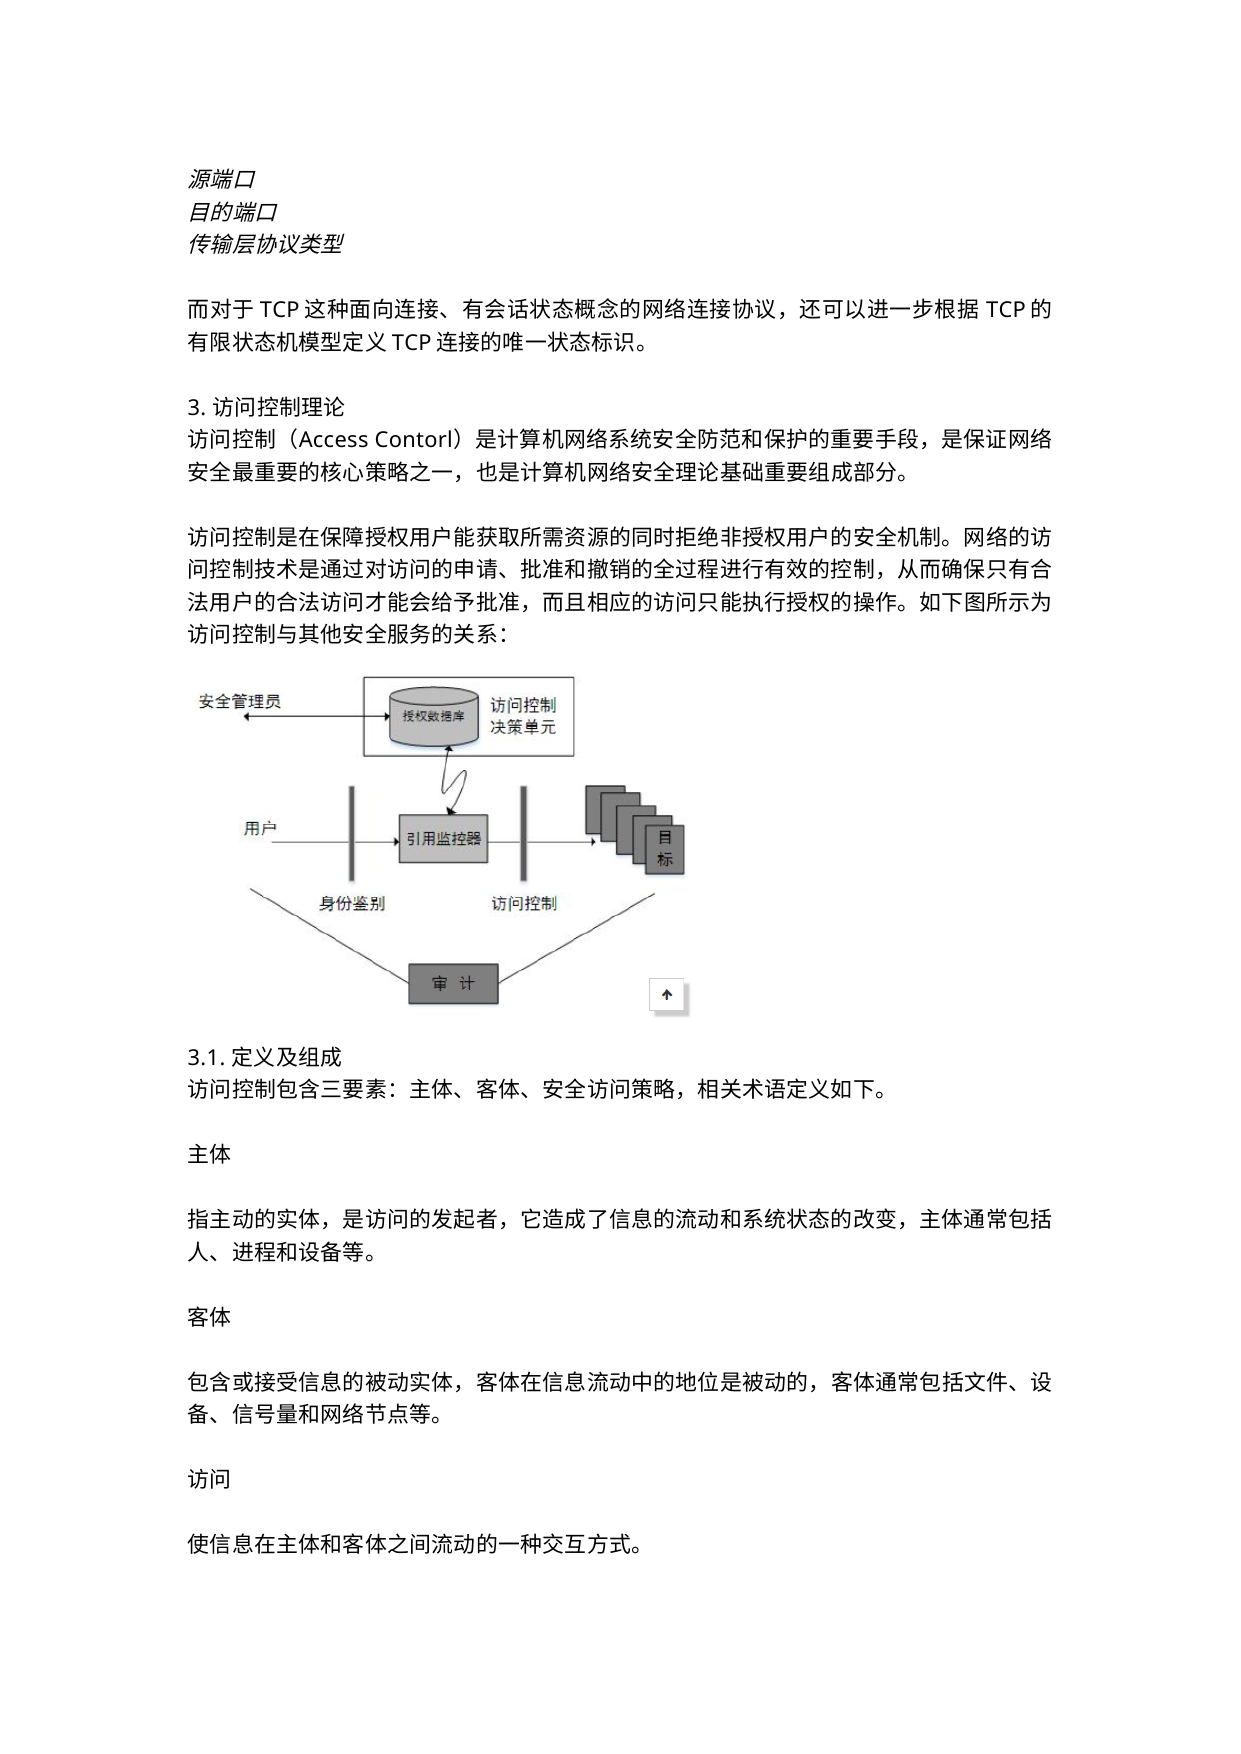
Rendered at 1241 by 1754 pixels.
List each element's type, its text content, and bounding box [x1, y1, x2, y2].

text 传输层协议类型 [187, 227, 1053, 259]
text 目的端口 [187, 194, 1053, 227]
text 3. 访问控制理论 [187, 389, 1053, 422]
text 访问控制包含三要素：主体、客体、安全访问策略，相关术语定义如下。 [187, 1072, 1053, 1104]
text 指主动的实体，是访问的发起者，它造成了信息的流动和系统状态的改变，主体通常包括人、进程和设备等。 [187, 1202, 1053, 1267]
text 访问控制（Access Contorl）是计算机网络系统安全防范和保护的重要手段，是保证网络安全最重要的核心策略之一，也是计算机网络安全理论基础重要组成部分。 [187, 422, 1053, 487]
text 包含或接受信息的被动实体，客体在信息流动中的地位是被动的，客体通常包括文件、设备、信号量和网络节点等。 [187, 1364, 1053, 1429]
text 3.1. 定义及组成 [187, 1039, 1053, 1072]
text 访问控制是在保障授权用户能获取所需资源的同时拒绝非授权用户的安全机制。网络的访问控制技术是通过对访问的申请、批准和撤销的全过程进行有效的控制，从而确保只有合法用户的合法访问才能会给予批准，而且相应的访问只能执行授权的操作。如下图所示为访问控制与其他安全服务的关系： [187, 519, 1053, 649]
text 而对于TCP这种面向连接、有会话状态概念的网络连接协议，还可以进一步根据TCP的有限状态机模型定义TCP连接的唯一状态标识。 [187, 292, 1053, 357]
text 客体 [187, 1299, 1053, 1332]
text 使信息在主体和客体之间流动的⼀种交互⽅式。 [187, 1527, 1053, 1559]
text 源端口 [187, 162, 1053, 194]
text 主体 [187, 1137, 1053, 1169]
picture [189, 660, 702, 1025]
text 访问 [187, 1462, 1053, 1494]
